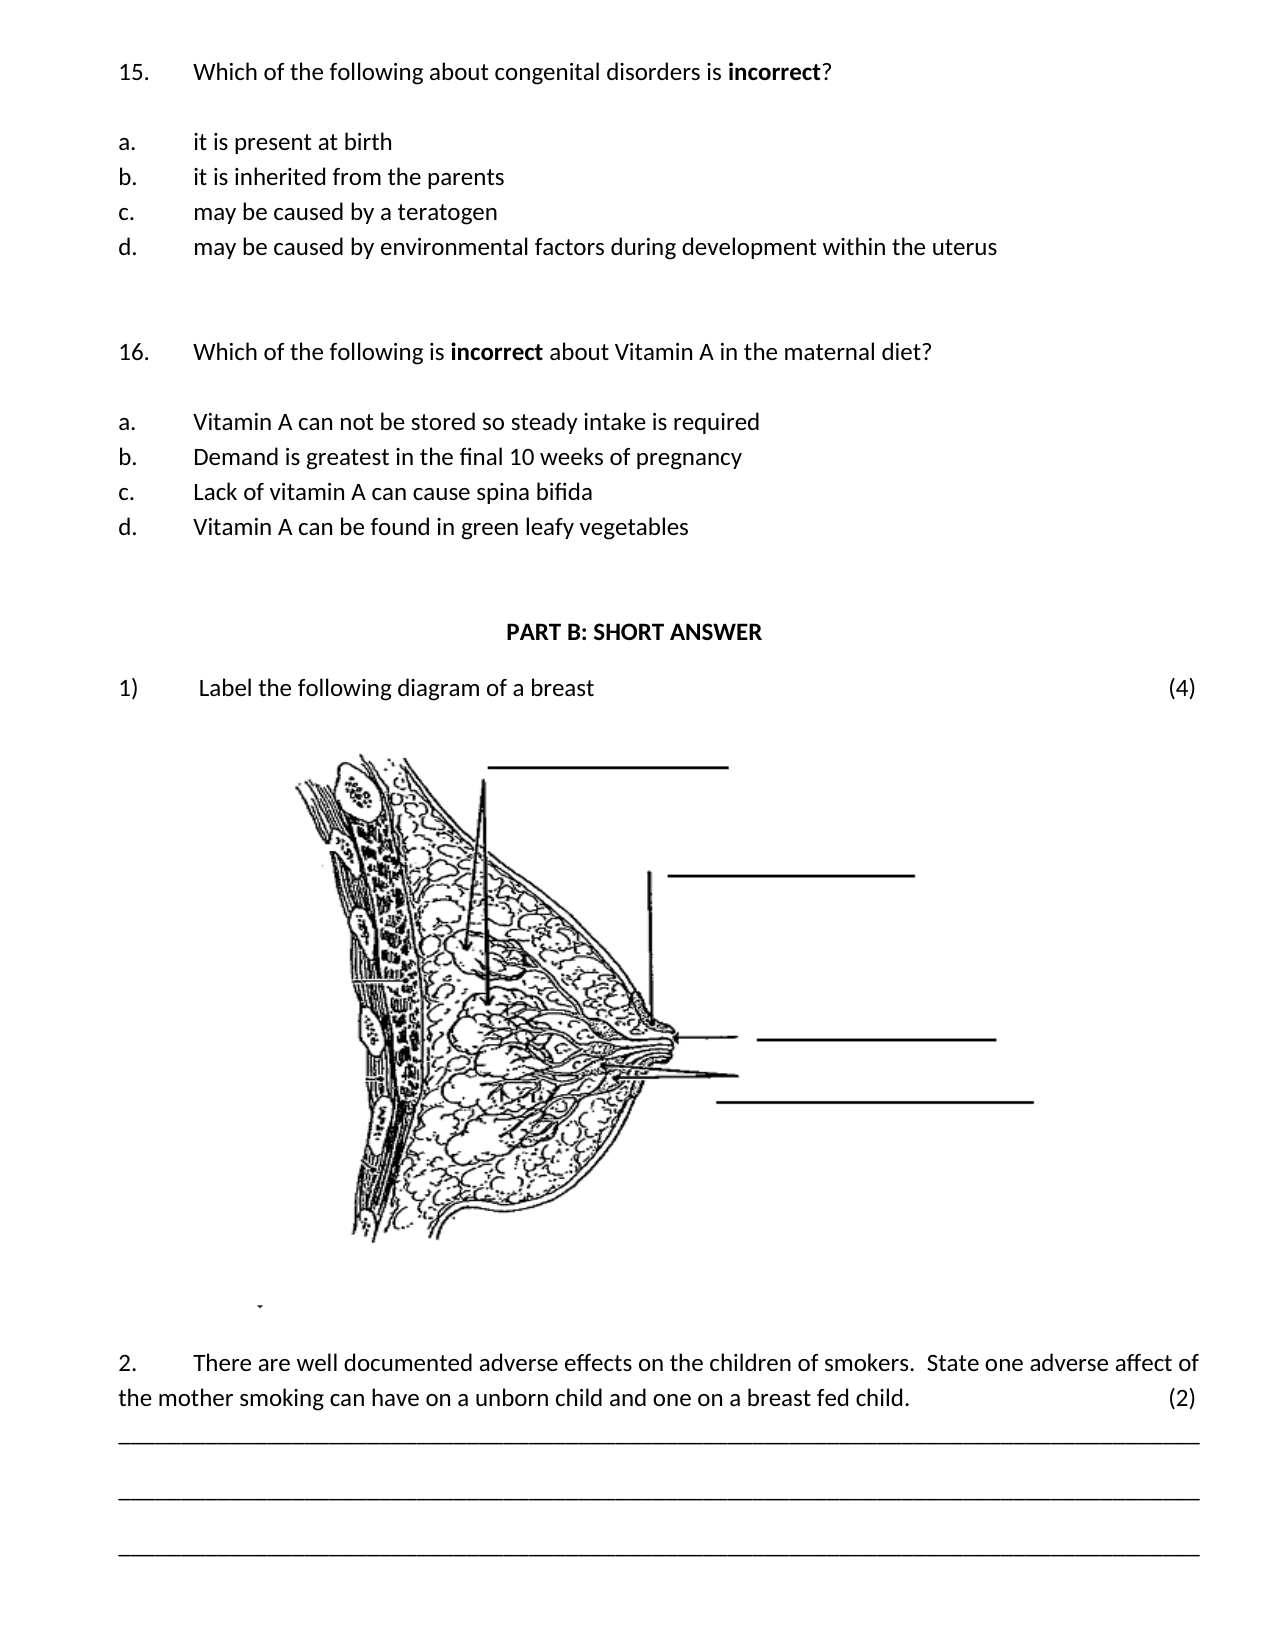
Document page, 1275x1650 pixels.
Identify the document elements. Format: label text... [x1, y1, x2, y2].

list 1) Label the following diagram of a breast (4) [118, 672, 1209, 703]
text 15. Which of the following about congenital disorders is incorrect? [118, 56, 1209, 87]
text _______________________________________________________________________________________ [118, 1473, 1209, 1504]
text 16. Which of the following is incorrect about Vitamin A in the maternal diet? [118, 336, 1125, 367]
text c. may be caused by a teratogen [118, 196, 1125, 227]
text d. may be caused by environmental factors during development within the uterus [118, 231, 1125, 262]
text a. it is present at birth [118, 126, 1125, 157]
text d. Vitamin A can be found in green leafy vegetables [118, 511, 1125, 542]
text c. Lack of vitamin A can cause spina bifida [118, 476, 1125, 507]
text _______________________________________________________________________________________ [118, 1529, 1209, 1559]
text PART B: SHORT ANSWER [59, 616, 1209, 647]
text a. Vitamin A can not be stored so steady intake is required [118, 406, 1125, 437]
picture [222, 736, 1114, 1318]
text b. Demand is greatest in the final 10 weeks of pregnancy [118, 441, 1125, 472]
text b. it is inherited from the parents [118, 161, 1125, 192]
